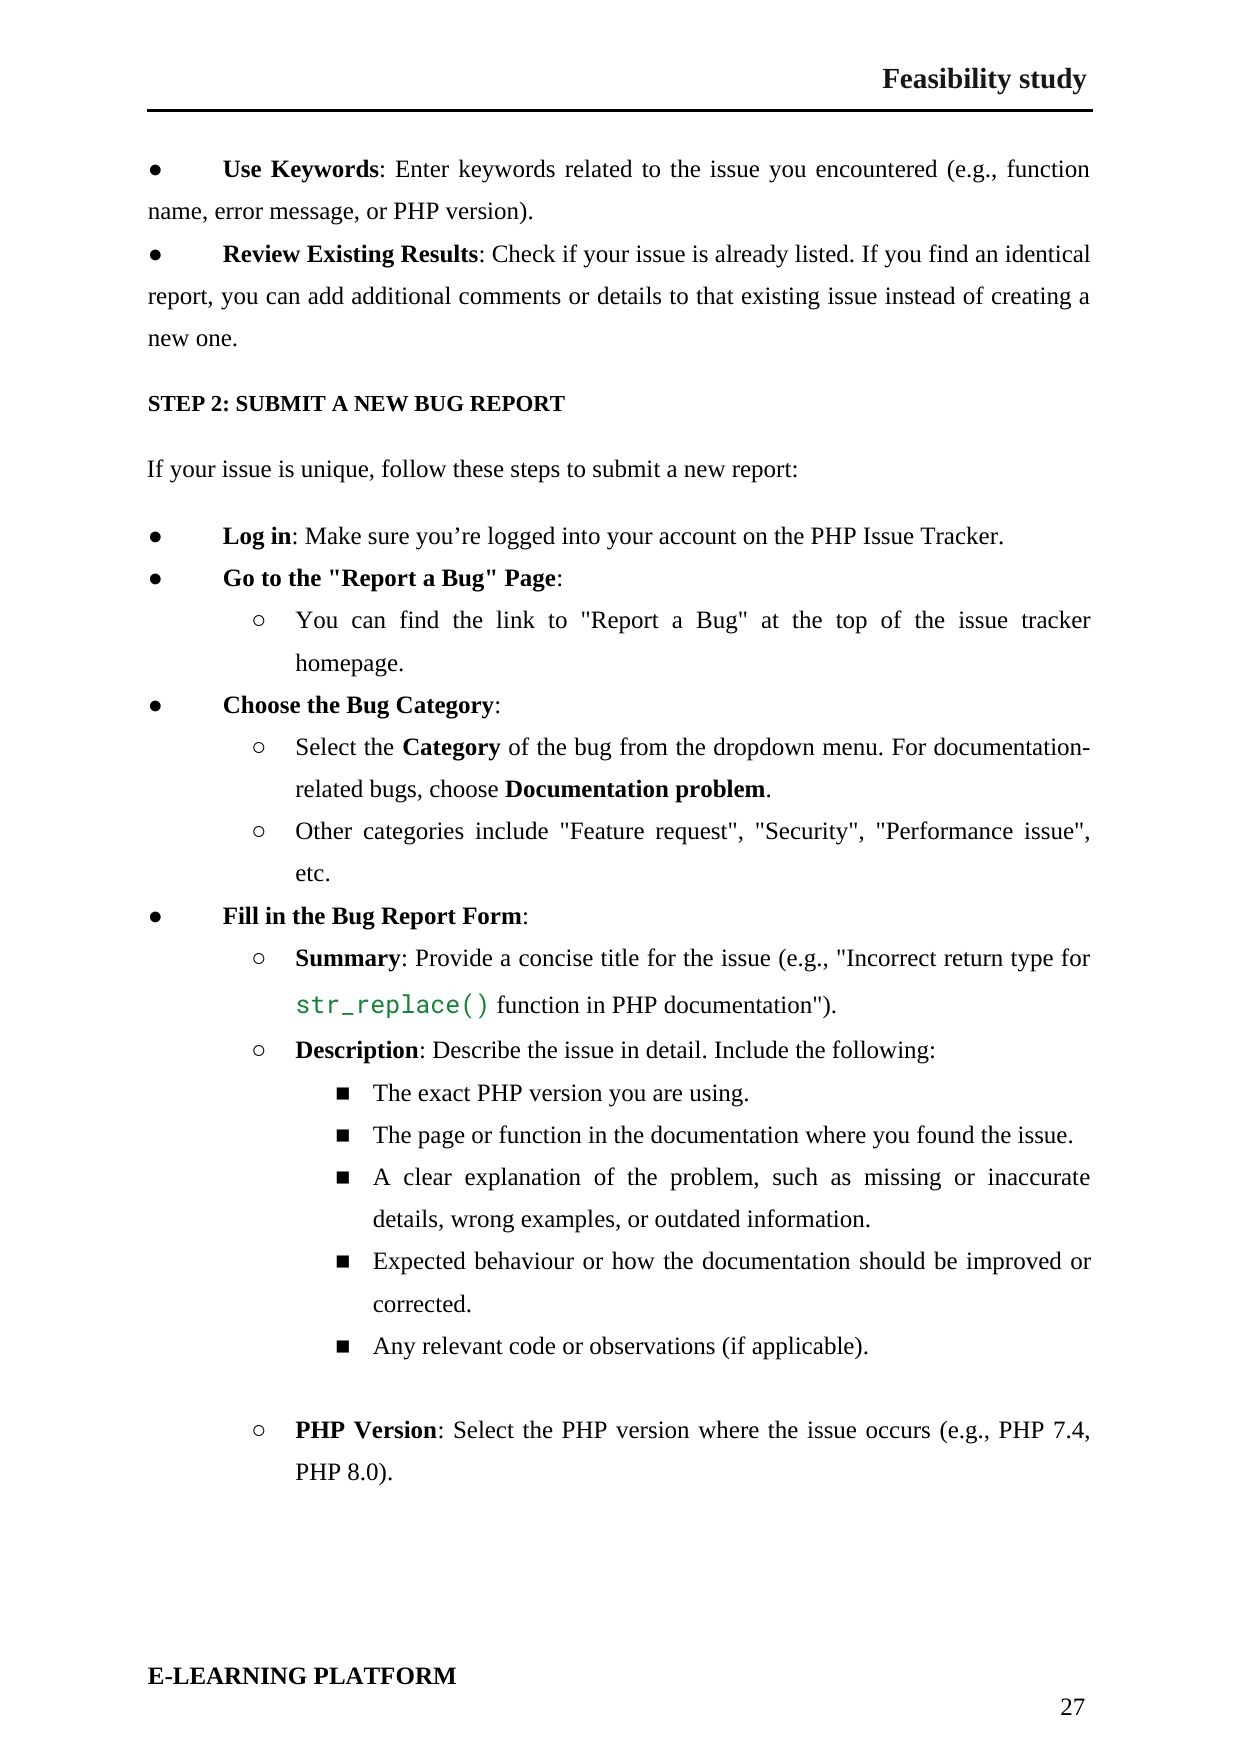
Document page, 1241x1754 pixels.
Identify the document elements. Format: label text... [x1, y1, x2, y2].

list PHP Version: Select the PHP version where the issue occurs (e.g., PHP 7.4, PHP 8.0). [251, 1415, 1091, 1486]
list The page or function in the documentation where you found the issue. [335, 1120, 1091, 1149]
list The exact PHP version you are using. [335, 1078, 1091, 1106]
list Fill in the Bug Report Form: [148, 901, 1091, 929]
list You can find the link to "Report a Bug" at the top of the issue tracker homepage. [251, 605, 1091, 676]
list Any relevant code or observations (if applicable). [335, 1331, 1091, 1402]
list Other categories include "Feature request", "Security", "Performance issue", etc. [251, 816, 1091, 887]
list Choose the Bug Category: [148, 690, 1091, 718]
list Select the Category of the bug from the dropdown menu. For documentation-related bugs, choose Documentation problem. [251, 732, 1091, 803]
list A clear explanation of the problem, such as missing or inaccurate details, wrong examples, or outdated information. [335, 1162, 1091, 1233]
list Log in: Make sure you’re logged into your account on the PHP Issue Tracker. [148, 521, 1091, 550]
list Review Existing Results: Check if your issue is already listed. If you find an identical report, you can add additional comments or details to that existing issue instead of creating a new one. [148, 239, 1091, 352]
subtitle STEP 2: SUBMIT A NEW BUG REPORT [148, 390, 1090, 417]
text If your issue is unique, follow these steps to submit a new report: [147, 454, 1091, 483]
list Use Keywords: Enter keywords related to the issue you encountered (e.g., function name, error message, or PHP version). [148, 154, 1091, 225]
list Expected behaviour or how the documentation should be improved or corrected. [335, 1246, 1091, 1317]
list Description: Describe the issue in detail. Include the following: [251, 1036, 1091, 1064]
list Summary: Provide a concise title for the issue (e.g., "Incorrect return type for str_replace() function in PHP documentation"). [251, 943, 1091, 1020]
list Go to the "Report a Bug" Page: [148, 563, 1091, 592]
